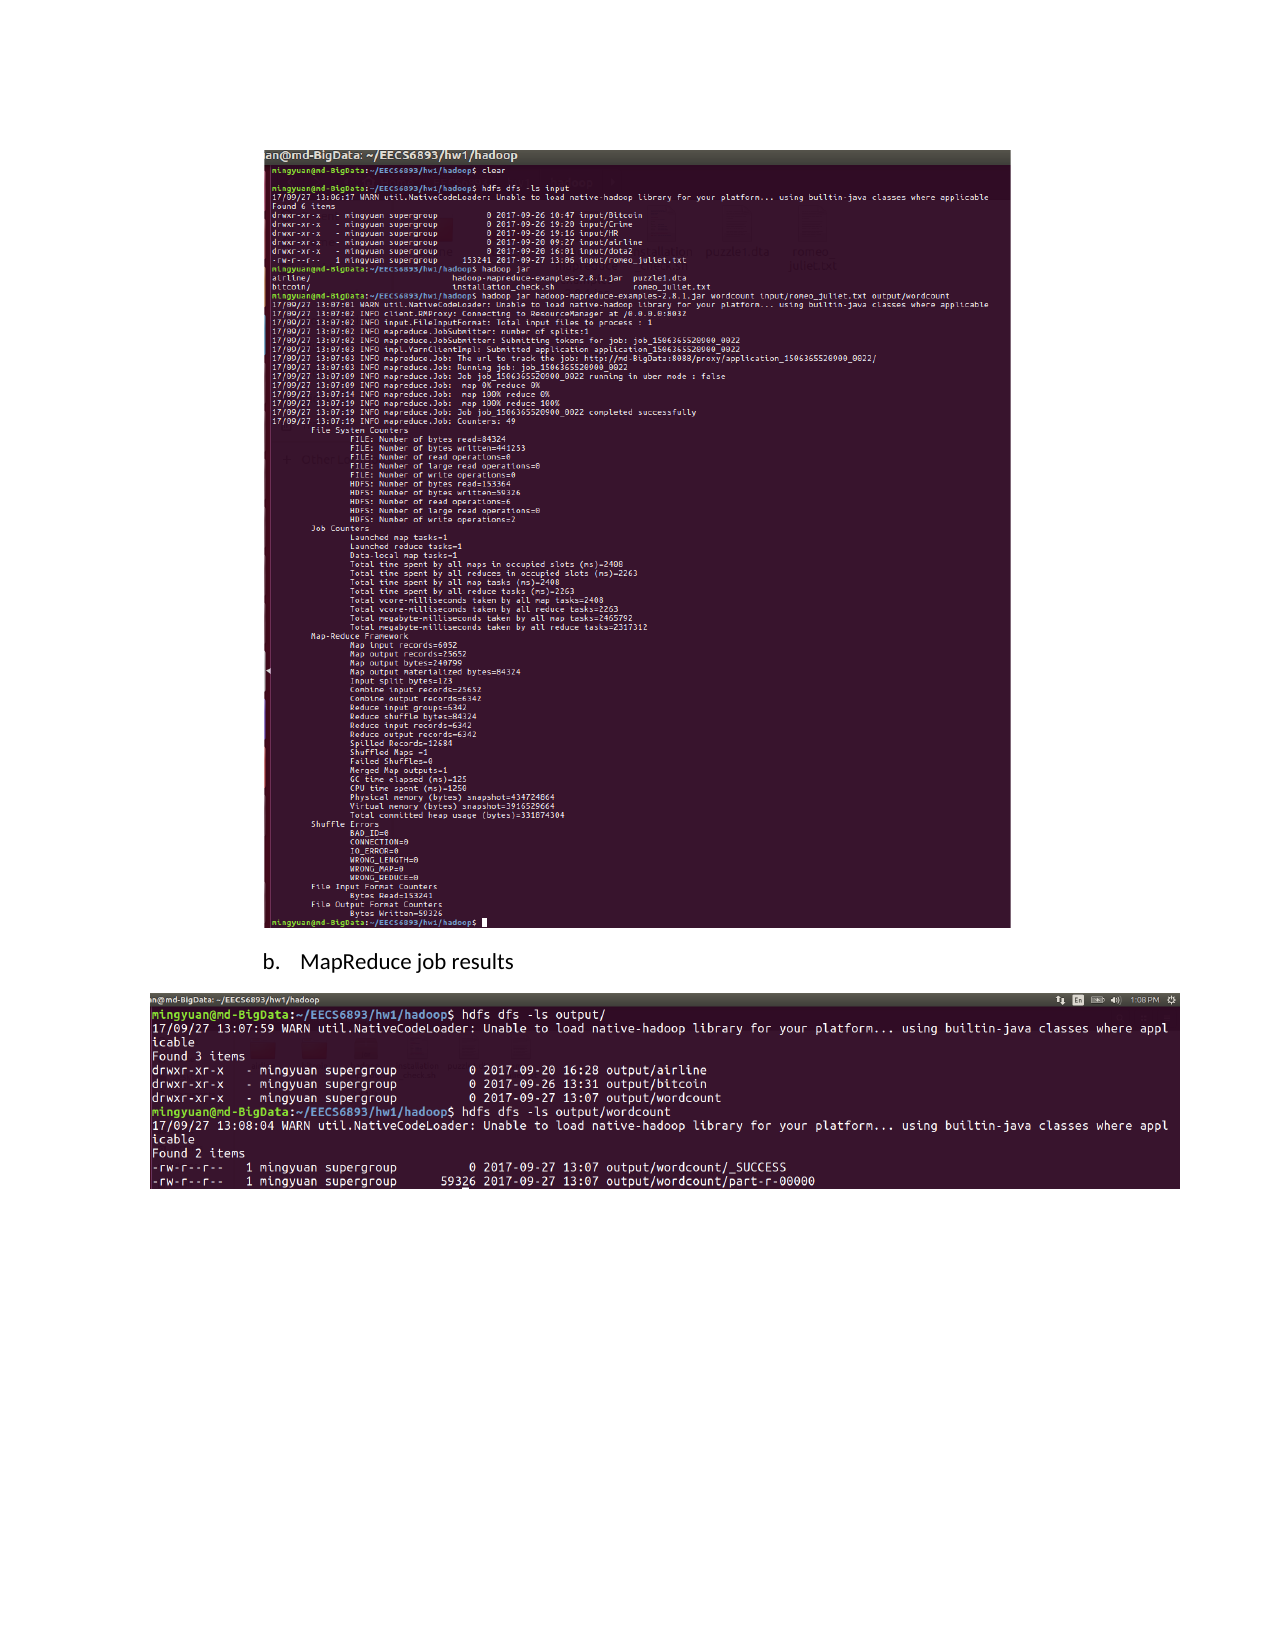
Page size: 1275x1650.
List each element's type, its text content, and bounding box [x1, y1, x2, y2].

list MapReduce job results [262, 947, 1125, 975]
picture [264, 150, 1011, 928]
picture [150, 993, 1180, 1189]
